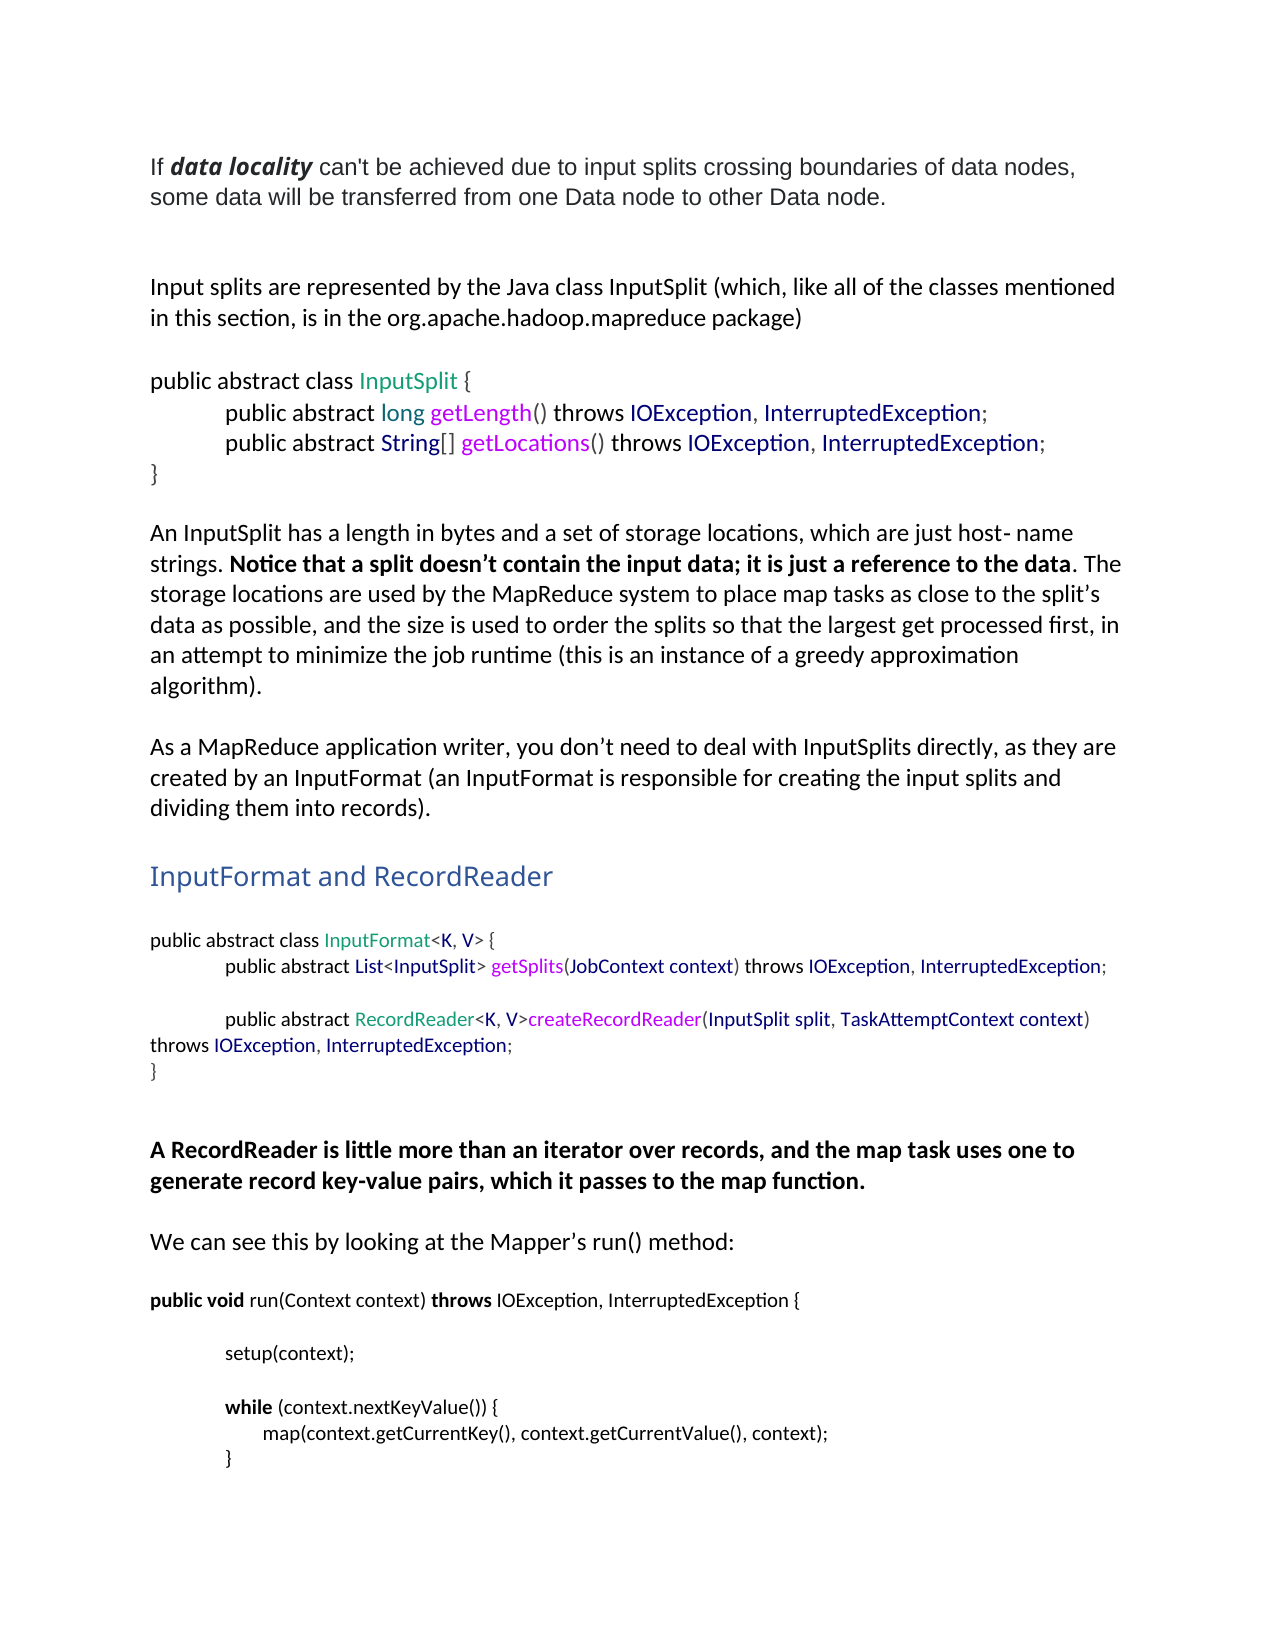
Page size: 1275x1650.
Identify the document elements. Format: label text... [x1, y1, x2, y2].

text A RecordReader is little more than an iterator over records, and the map task uses one to generate record key-value pairs, which it passes to the map function. [150, 1134, 1125, 1195]
text Input splits are represented by the Java class InputSplit (which, like all of the classes mentioned in this section, is in the org.apache.hadoop.mapreduce package) [150, 271, 1125, 332]
text public abstract List<InputSplit> getSplits(JobContext context) throws IOException, InterruptedException; [150, 953, 1125, 979]
text map(context.getCurrentKey(), context.getCurrentValue(), context); [150, 1420, 1125, 1445]
text } [150, 1058, 1125, 1083]
subtitle InputFormat and RecordReader [150, 857, 1125, 894]
text An InputSplit has a length in bytes and a set of storage locations, which are just host‐ name strings. Notice that a split doesn’t contain the input data; it is just a reference to the data. The storage locations are used by the MapReduce system to place map tasks as close to the split’s data as possible, and the size is used to order the splits so that the largest get processed first, in an attempt to minimize the job runtime (this is an instance of a greedy approximation algorithm). [150, 518, 1125, 701]
text public abstract String[] getLocations() throws IOException, InterruptedException; [150, 427, 1125, 458]
text while (context.nextKeyValue()) { [150, 1394, 1125, 1420]
text } [150, 1445, 1125, 1471]
text public abstract long getLength() throws IOException, InterruptedException; [150, 397, 1125, 427]
text As a MapReduce application writer, you don’t need to deal with InputSplits directly, as they are created by an InputFormat (an InputFormat is responsible for creating the input splits and dividing them into records). [150, 731, 1125, 823]
text public abstract class InputSplit { [150, 363, 1125, 397]
text We can see this by looking at the Mapper’s run() method: [150, 1226, 1125, 1256]
text } [150, 458, 1125, 488]
text public abstract class InputFormat<K, V> { [150, 925, 1125, 953]
text setup(context); [150, 1338, 1125, 1366]
text public abstract RecordReader<K, V> createRecordReader(InputSplit split, TaskAttemptContext context) throws IOException, InterruptedException; [150, 1004, 1125, 1058]
text If data locality can't be achieved due to input splits crossing boundaries of data nodes, some data will be transferred from one Data node to other Data node. [150, 150, 1125, 210]
text public void run(Context context) throws IOException, InterruptedException { [150, 1287, 1125, 1312]
